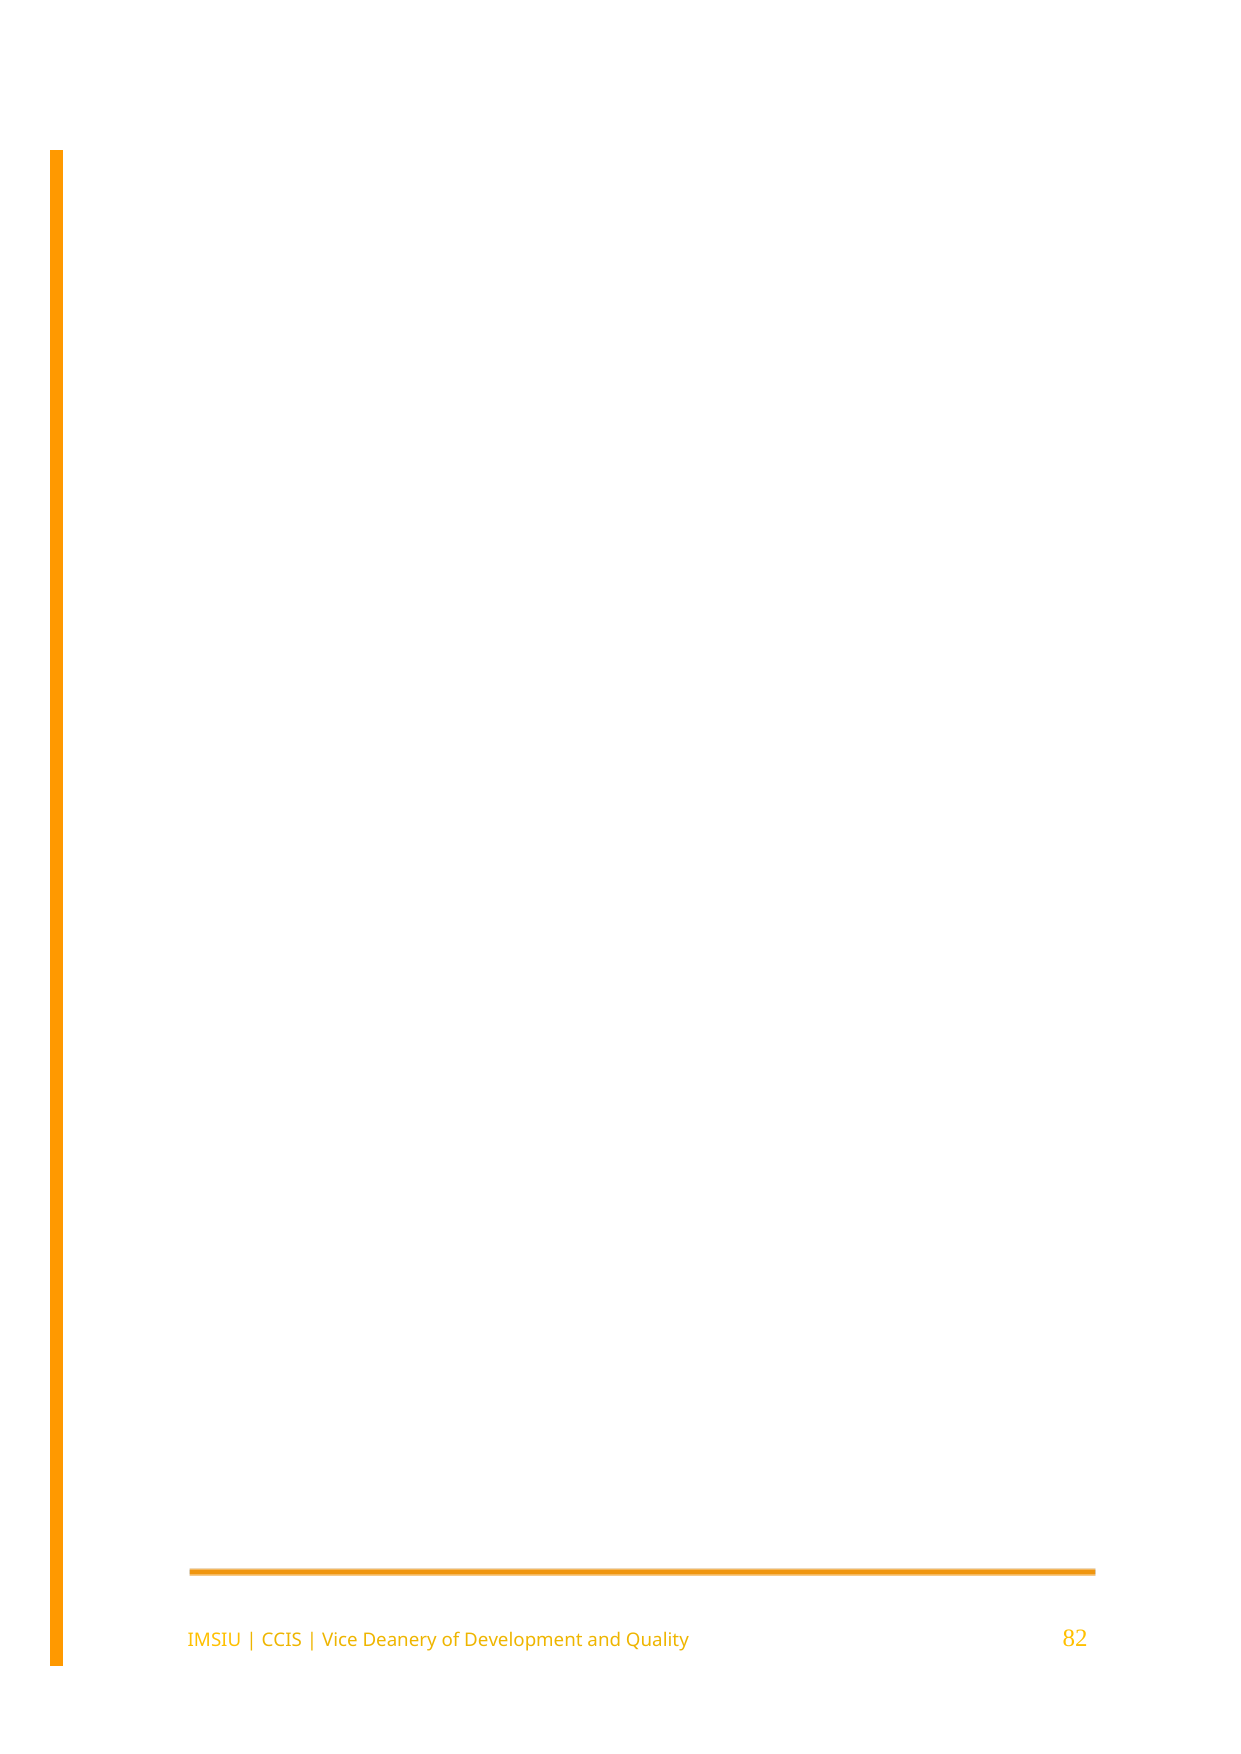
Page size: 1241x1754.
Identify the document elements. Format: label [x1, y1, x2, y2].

picture [187, 1567, 1100, 1576]
